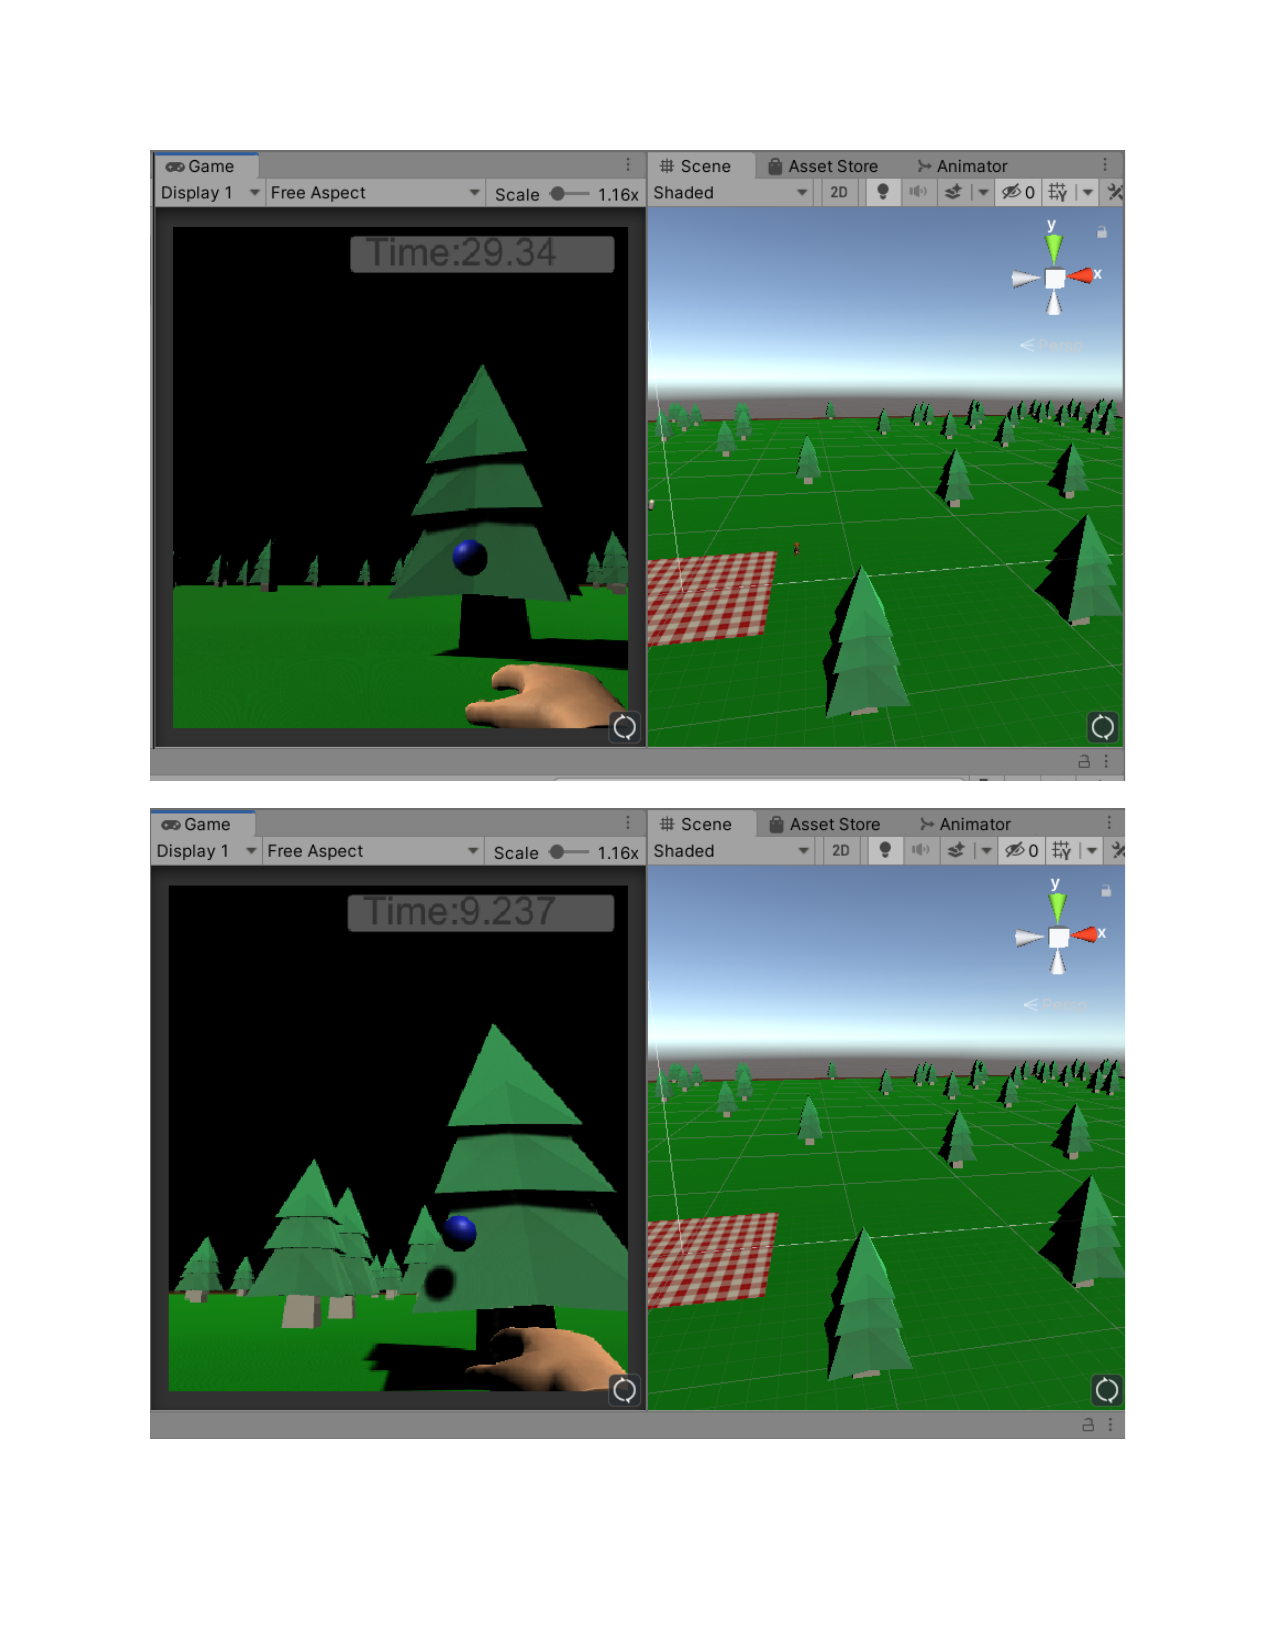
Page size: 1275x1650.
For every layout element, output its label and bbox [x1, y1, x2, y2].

picture [150, 808, 1125, 1439]
picture [150, 150, 1125, 781]
